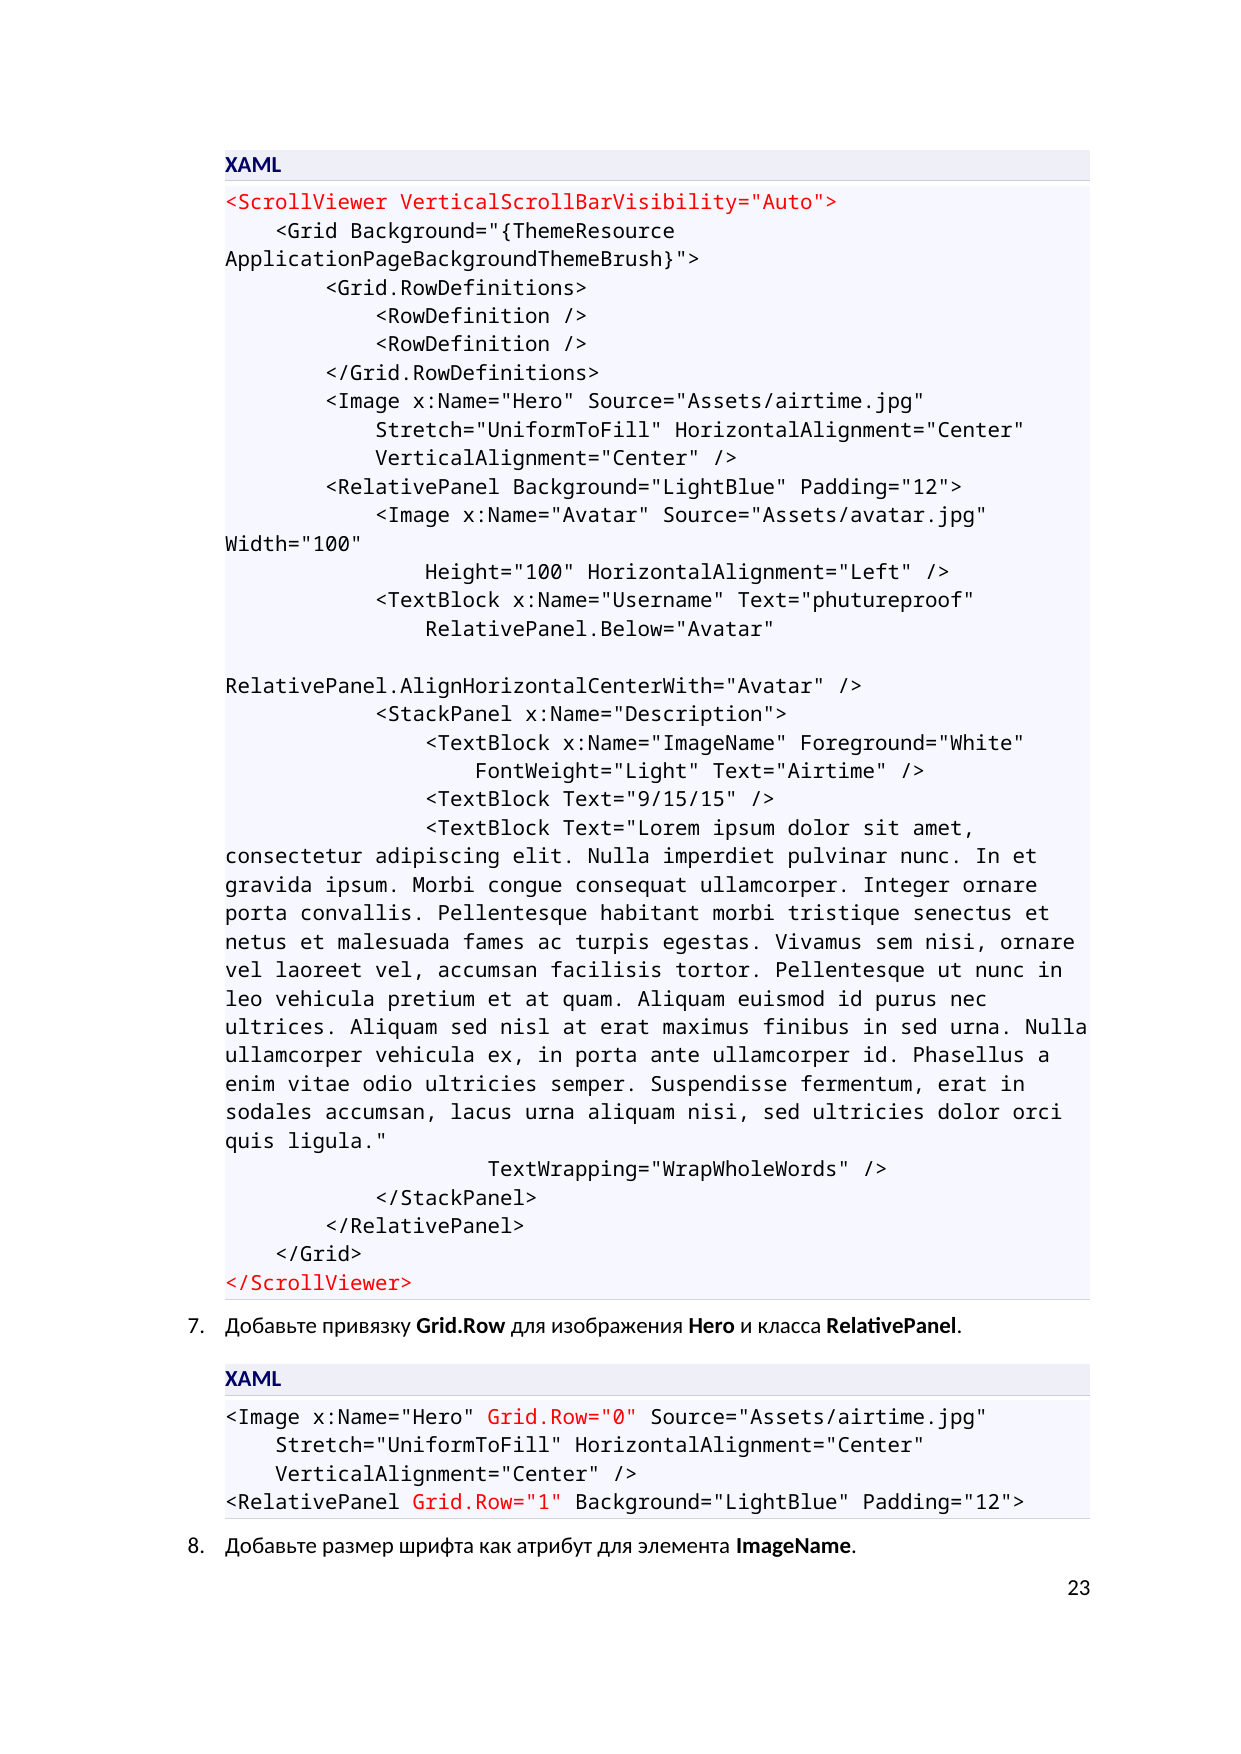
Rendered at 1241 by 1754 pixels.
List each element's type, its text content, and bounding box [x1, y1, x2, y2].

text Stretch="UniformToFill" HorizontalAlignment="Center" [225, 1428, 1090, 1456]
text Height="100" HorizontalAlignment="Left" /> [225, 554, 1090, 583]
text </Grid> [225, 1237, 1090, 1265]
text VerticalAlignment="Center" /> [225, 1456, 1090, 1485]
text VerticalAlignment="Center" /> [225, 441, 1090, 469]
text <TextBlock Text="9/15/15" /> [225, 782, 1090, 810]
text <TextBlock x:Name="Username" Text="phutureproof" [225, 583, 1090, 611]
text </Grid.RowDefinitions> [225, 355, 1090, 384]
text Добавьте размер шрифта как атрибут для элемента ImageName. [187, 1531, 1090, 1559]
text RelativePanel.Below="Avatar" [225, 611, 1090, 640]
text <RowDefinition /> [225, 298, 1090, 327]
text <StackPanel x:Name="Description"> [225, 697, 1090, 725]
text FontWeight="Light" Text="Airtime" /> [225, 753, 1090, 782]
text XAML [225, 1364, 1090, 1395]
text <Image x:Name="Hero" Source="Assets/airtime.jpg" [225, 384, 1090, 412]
text <Image x:Name="Hero" Grid.Row="0" Source="Assets/airtime.jpg" [225, 1400, 1090, 1428]
text <TextBlock Text="Lorem ipsum dolor sit amet, consectetur adipiscing elit. Nulla imperdiet pulvinar nunc. In et gravida ipsum. Morbi congue consequat ullamcorper. Integer ornare porta convallis. Pellentesque habitant morbi tristique senectus et netus et malesuada fames ac turpis egestas. Vivamus sem nisi, ornare vel laoreet vel, accumsan facilisis tortor. Pellentesque ut nunc in leo vehicula pretium et at quam. Aliquam euismod id purus nec ultrices. Aliquam sed nisl at erat maximus finibus in sed urna. Nulla ullamcorper vehicula ex, in porta ante ullamcorper id. Phasellus a enim vitae odio ultricies semper. Suspendisse fermentum, erat in sodales accumsan, lacus urna aliquam nisi, sed ultricies dolor orci quis ligula." [225, 810, 1090, 1152]
text <RelativePanel Grid.Row="1" Background="LightBlue" Padding="12"> [225, 1485, 1090, 1518]
text <Grid Background="{ThemeResource ApplicationPageBackgroundThemeBrush}"> [225, 213, 1090, 270]
text <RowDefinition /> [225, 327, 1090, 355]
text Добавьте привязку Grid.Row для изображения Hero и класса RelativePanel. [187, 1312, 1090, 1339]
text <Image x:Name="Avatar" Source="Assets/avatar.jpg" Width="100" [225, 498, 1090, 554]
text <RelativePanel Background="LightBlue" Padding="12"> [225, 469, 1090, 498]
text <TextBlock x:Name="ImageName" Foreground="White" [225, 725, 1090, 753]
text <Grid.RowDefinitions> [225, 270, 1090, 298]
text </ScrollViewer> [225, 1265, 1090, 1299]
text Stretch="UniformToFill" HorizontalAlignment="Center" [225, 412, 1090, 441]
text XAML [225, 150, 1090, 180]
text </RelativePanel> [225, 1208, 1090, 1237]
text <ScrollViewer VerticalScrollBarVisibility="Auto"> [225, 186, 1090, 213]
text </StackPanel> [225, 1180, 1090, 1208]
text TextWrapping="WrapWholeWords" /> [225, 1152, 1090, 1180]
text RelativePanel.AlignHorizontalCenterWith="Avatar" /> [225, 640, 1090, 697]
